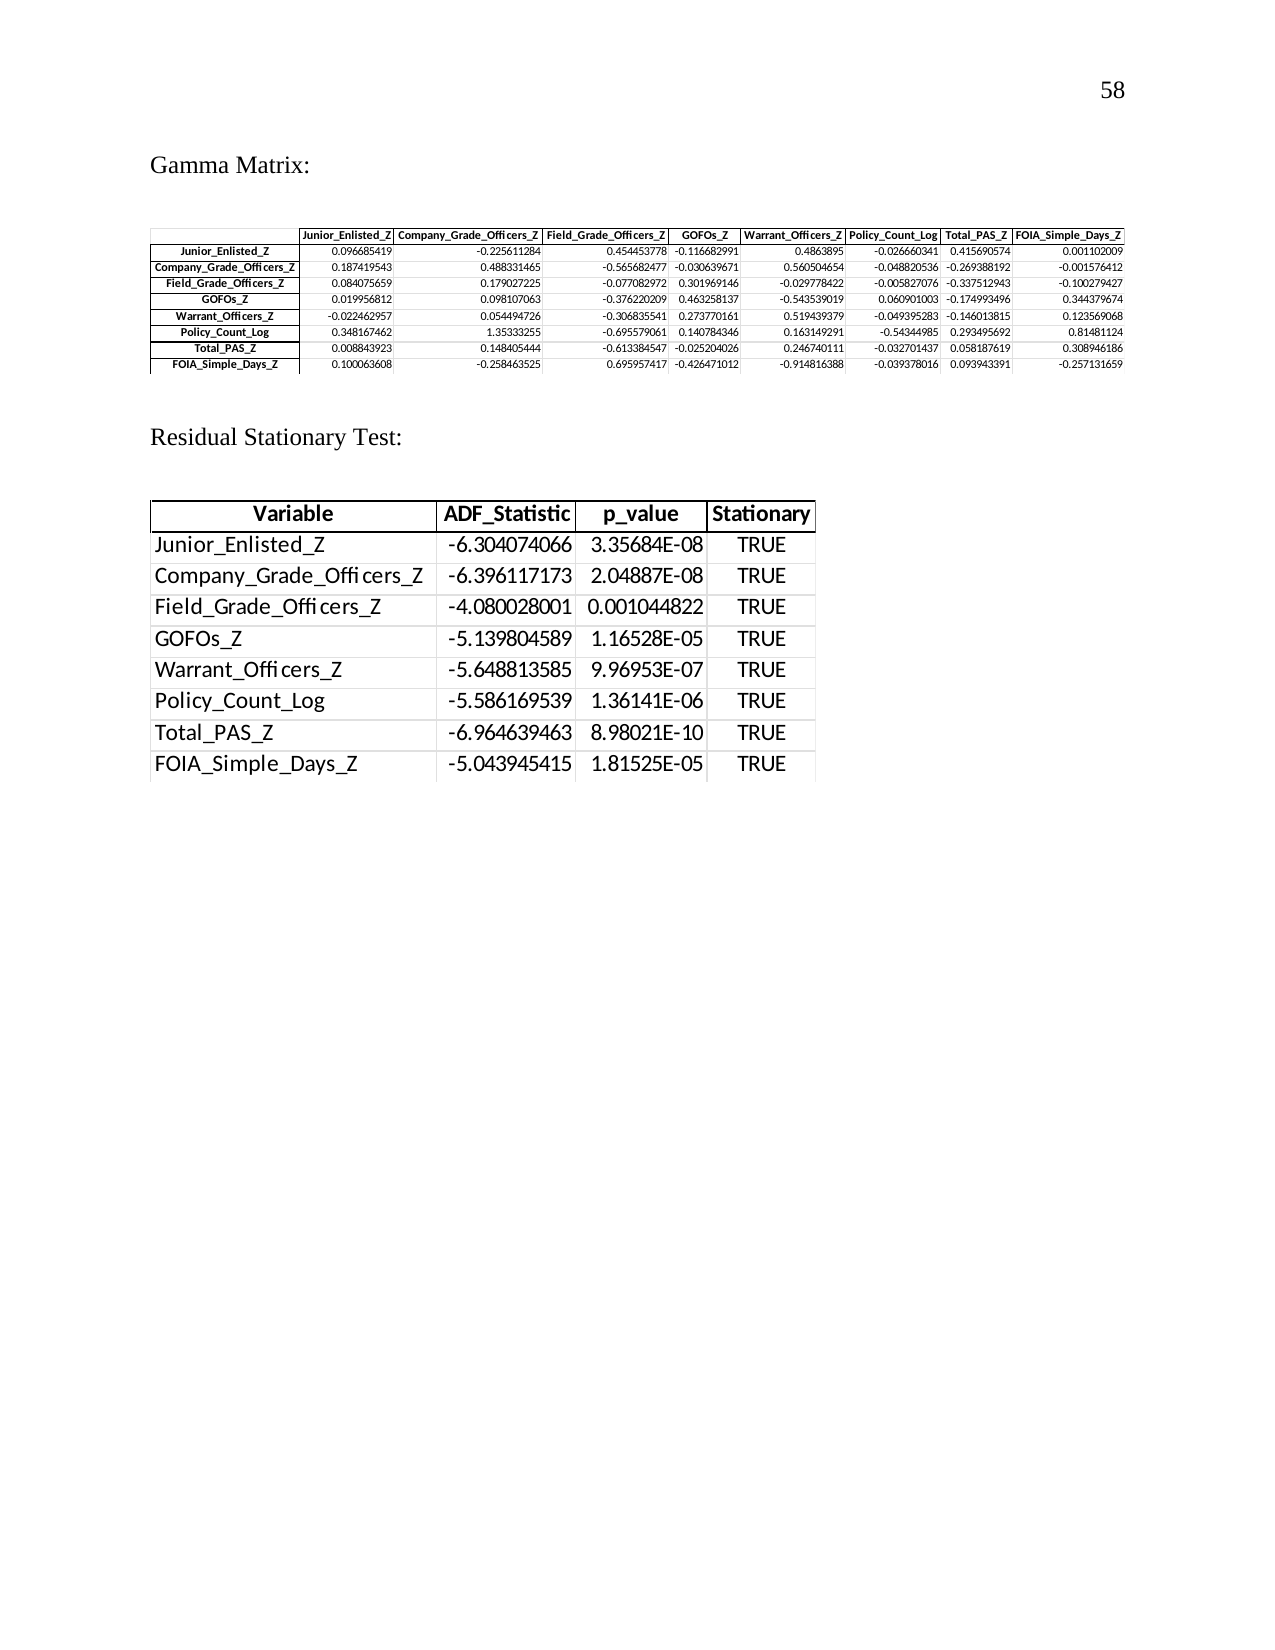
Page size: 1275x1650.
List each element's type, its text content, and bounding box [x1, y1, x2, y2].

text Residual Stationary Test: [150, 422, 1125, 451]
text Gamma Matrix: [150, 150, 1125, 179]
